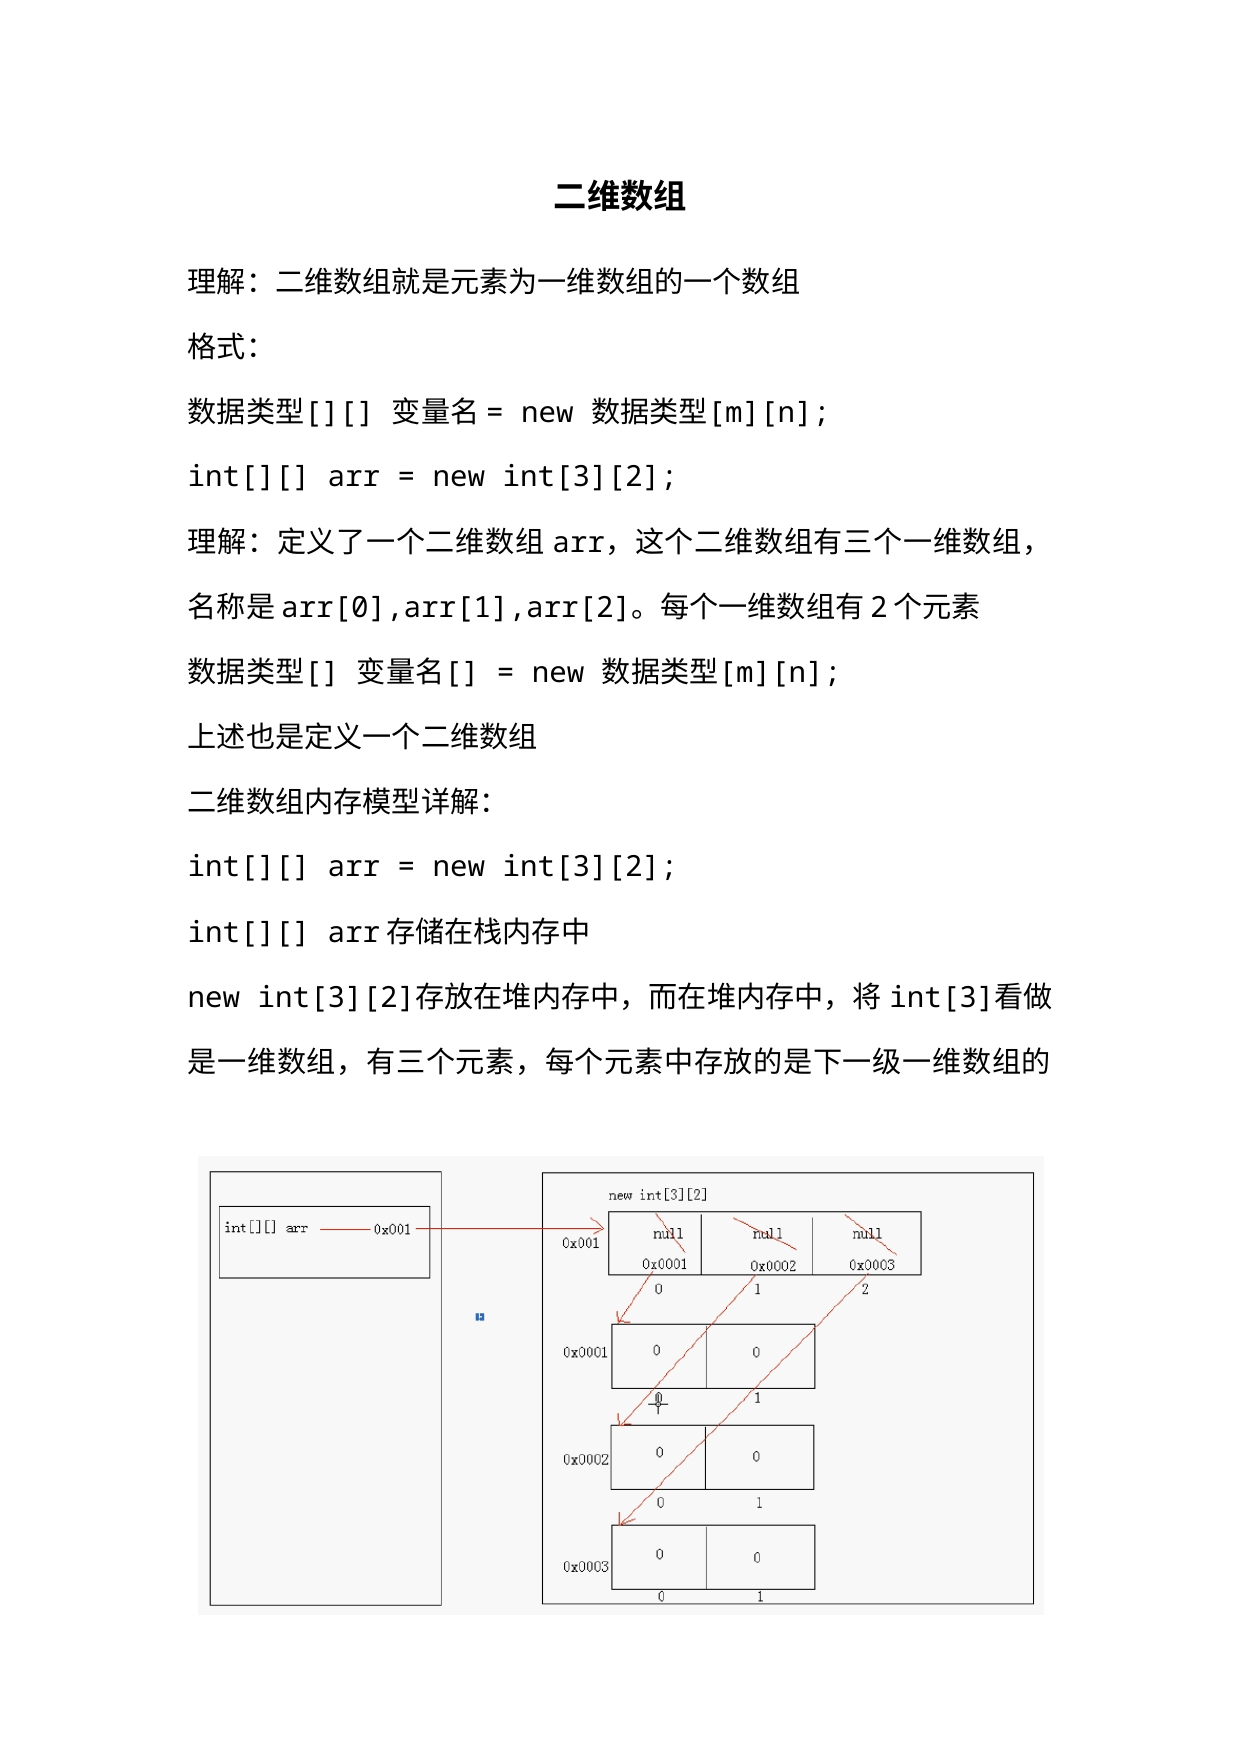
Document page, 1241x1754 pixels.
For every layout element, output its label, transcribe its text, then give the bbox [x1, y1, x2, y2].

text int[][] arr = new int[3][2]; [187, 443, 1053, 508]
subtitle 二维数组 [187, 162, 1053, 227]
text new int[3][2]存放在堆内存中，而在堆内存中，将int[3]看做是一维数组，有三个元素，每个元素中存放的是下一级一维数组的地址值 [187, 963, 1053, 1093]
text 理解：定义了一个二维数组arr，这个二维数组有三个一维数组，名称是arr[0],arr[1],arr[2]。每个一维数组有2个元素 [187, 508, 1053, 638]
text 上述也是定义一个二维数组 [187, 703, 1053, 768]
text 二维数组内存模型详解： [187, 768, 1053, 833]
text 数据类型[][] 变量名 = new 数据类型[m][n]; [187, 378, 1053, 443]
text 理解：二维数组就是元素为一维数组的一个数组 [187, 248, 1053, 313]
text int[][] arr存储在栈内存中 [187, 898, 1053, 963]
text int[][] arr = new int[3][2]; [187, 833, 1053, 898]
text 数据类型[] 变量名[] = new 数据类型[m][n]; [187, 638, 1053, 703]
picture [198, 1156, 1045, 1615]
text 格式： [187, 313, 1053, 378]
